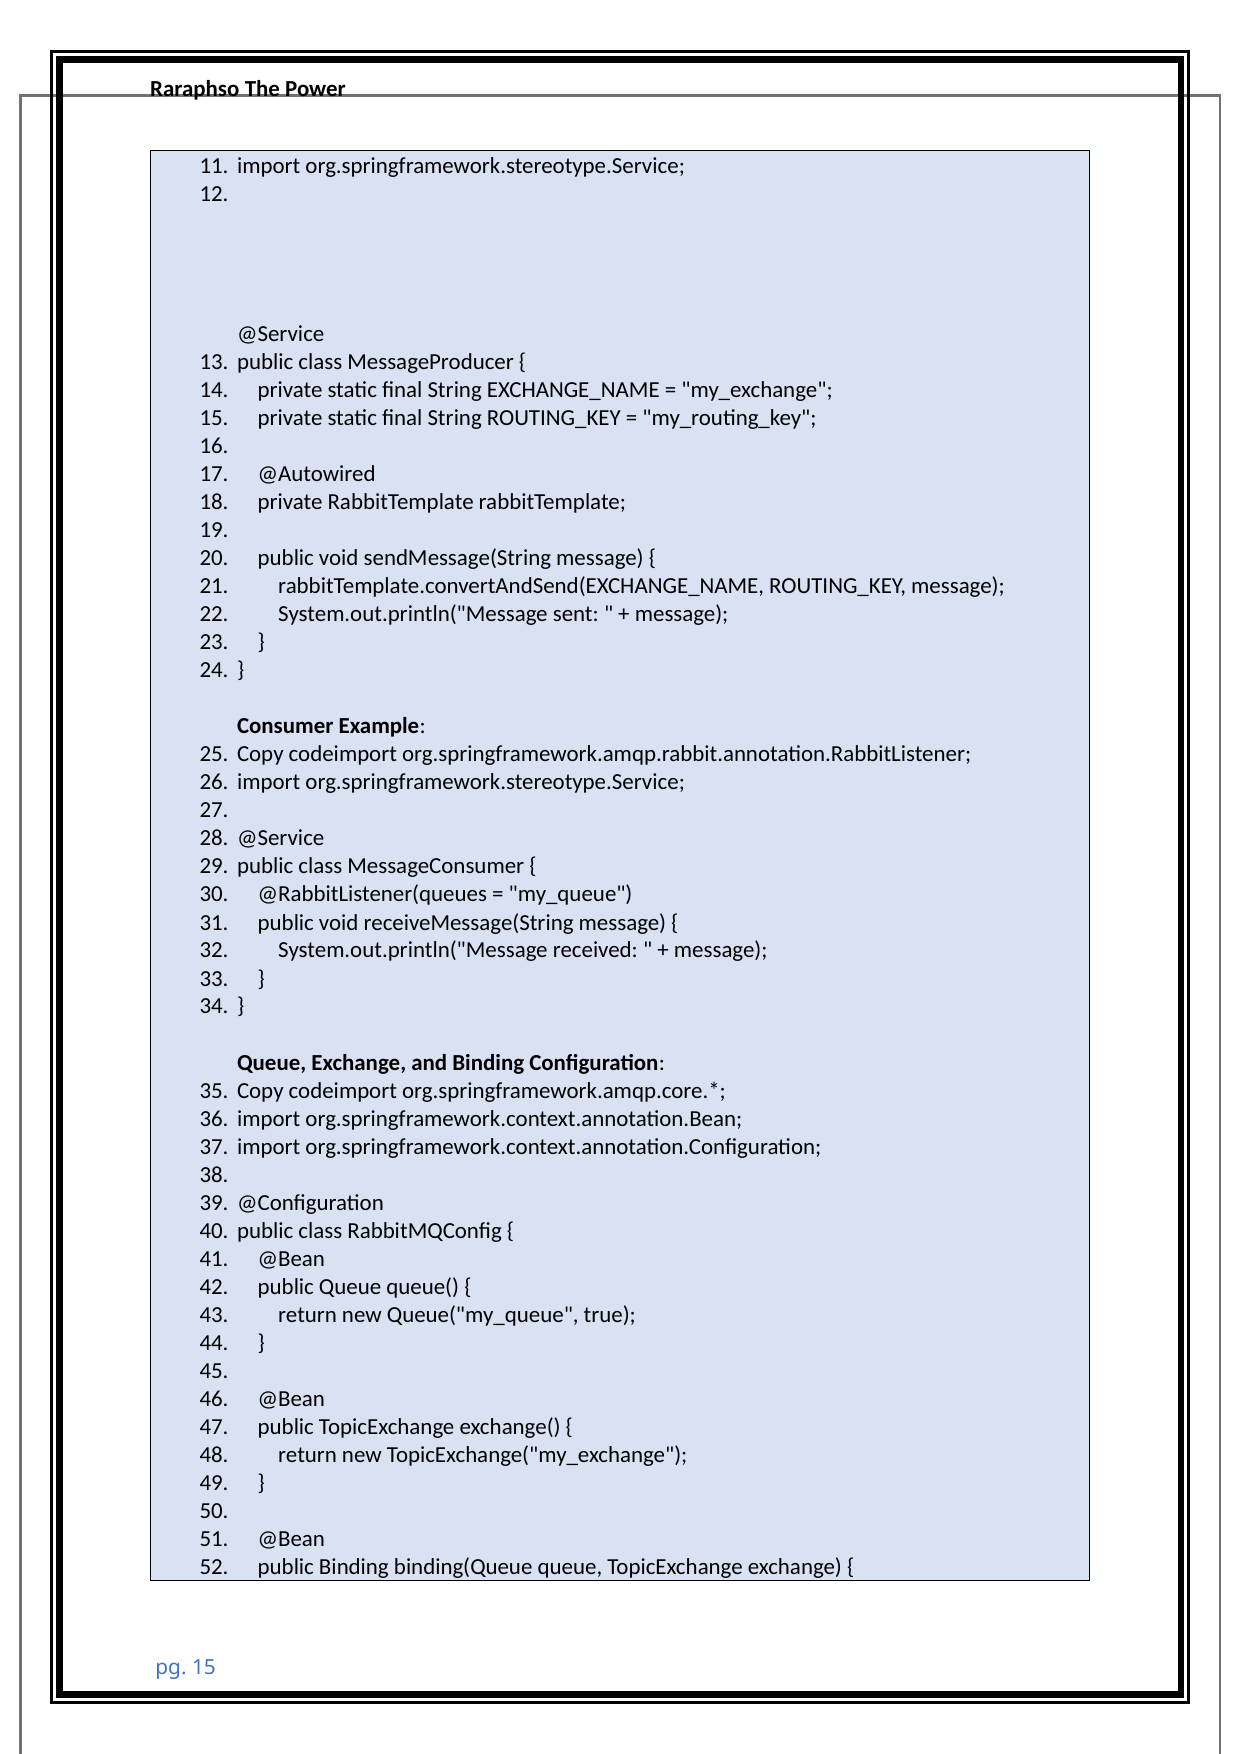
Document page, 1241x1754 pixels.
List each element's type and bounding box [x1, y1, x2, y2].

table_header [151, 151, 1089, 1580]
